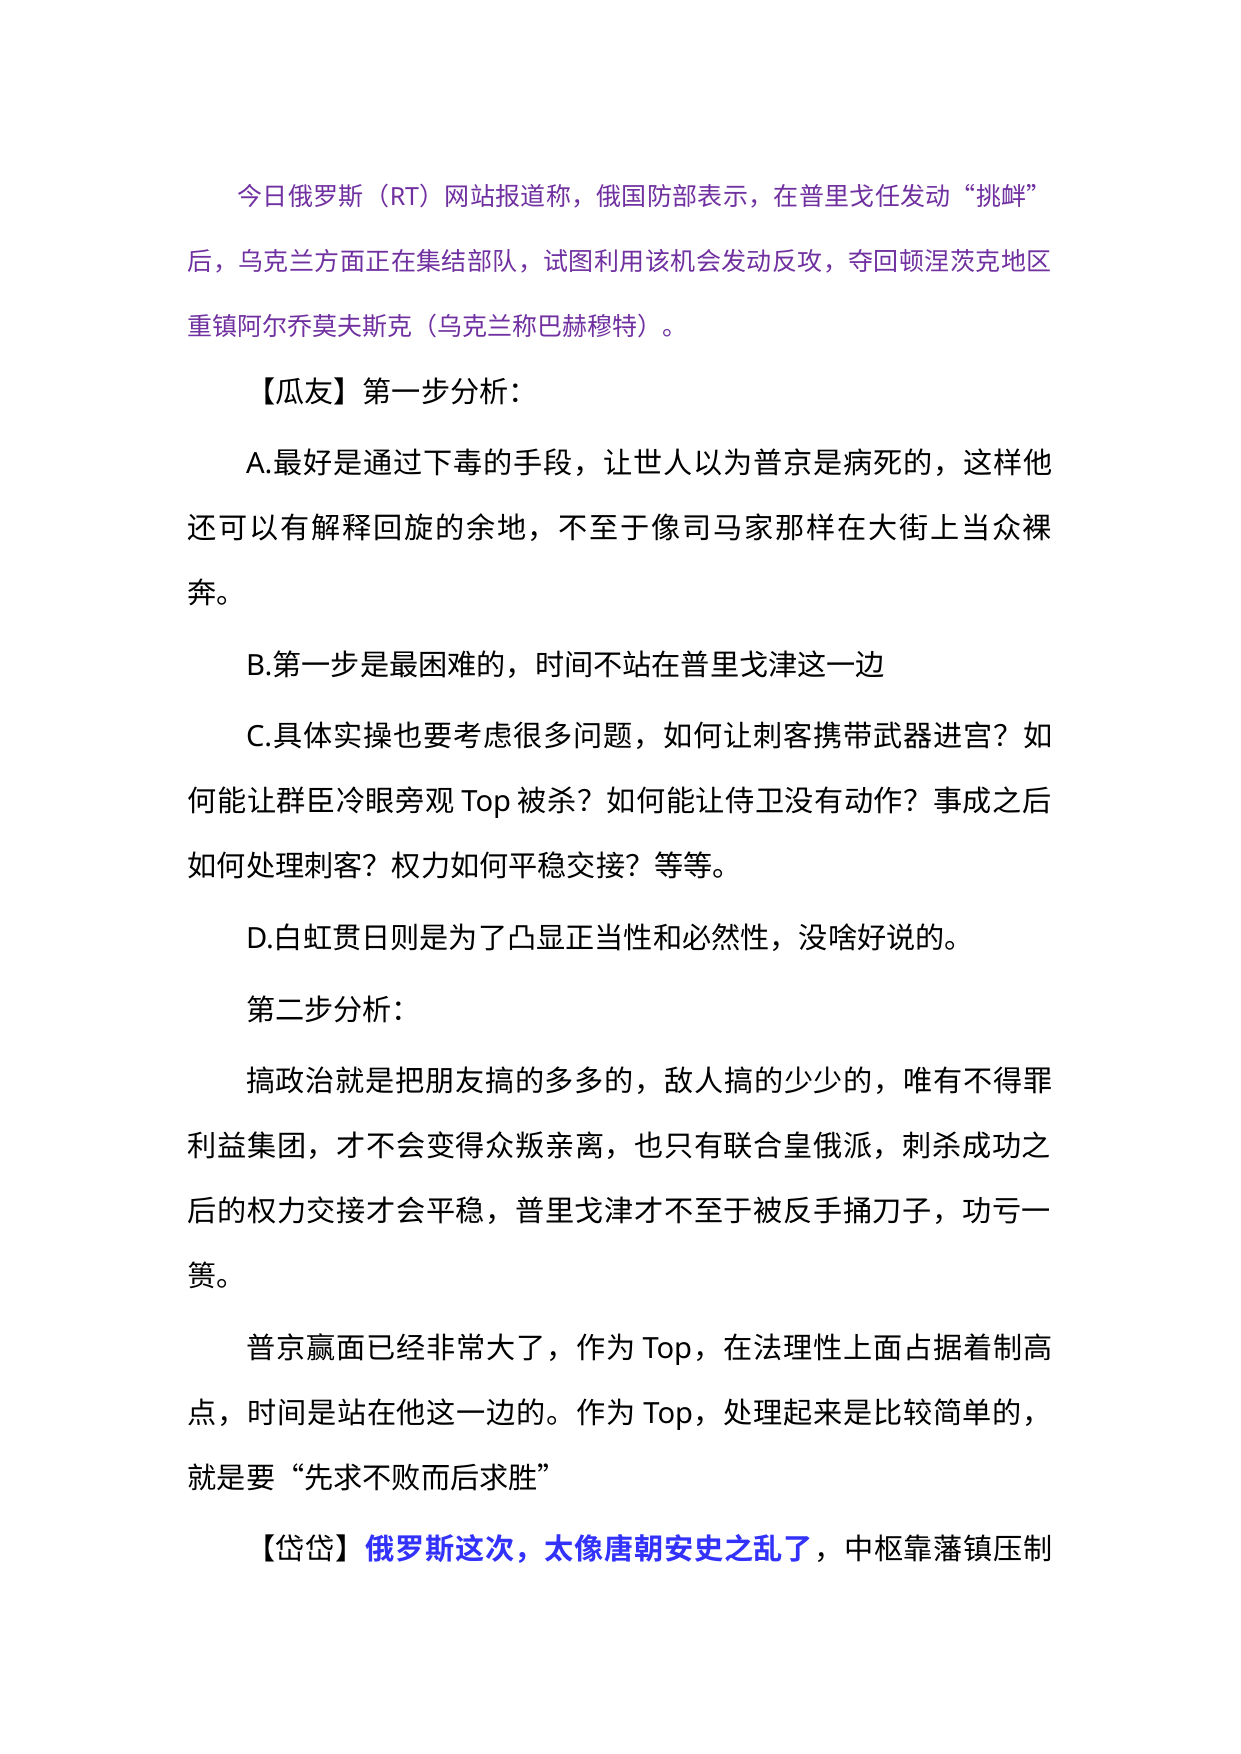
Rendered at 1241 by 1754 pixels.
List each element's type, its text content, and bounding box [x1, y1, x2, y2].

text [187, 1514, 1053, 1579]
text 今日俄罗斯（RT）网站报道称，俄国防部表示，在普里戈任发动“挑衅”后，乌克兰方面正在集结部队，试图利用该机会发动反攻，夺回顿涅茨克地区重镇阿尔乔莫夫斯克（乌克兰称巴赫穆特）。 [187, 162, 1053, 357]
text 普京赢面已经非常大了，作为Top，在法理性上面占据着制高点，时间是站在他这一边的。作为Top，处理起来是比较简单的，就是要“先求不败而后求胜” [187, 1313, 1053, 1508]
text B.第一步是最困难的，时间不站在普里戈津这一边 [187, 630, 1053, 695]
text 第二步分析： [187, 975, 1053, 1040]
text 搞政治就是把朋友搞的多多的，敌人搞的少少的，唯有不得罪利益集团，才不会变得众叛亲离，也只有联合皇俄派，刺杀成功之后的权力交接才会平稳，普里戈津才不至于被反手捅刀子，功亏一篑。 [187, 1046, 1053, 1306]
text C.具体实操也要考虑很多问题，如何让刺客携带武器进宫？如何能让群臣冷眼旁观Top被杀？如何能让侍卫没有动作？事成之后如何处理刺客？权力如何平稳交接？等等。 [187, 702, 1053, 897]
text A.最好是通过下毒的手段，让世人以为普京是病死的，这样他还可以有解释回旋的余地，不至于像司马家那样在大街上当众裸奔。 [187, 428, 1053, 623]
text 【瓜友】第一步分析： [187, 357, 1053, 422]
text D.白虹贯日则是为了凸显正当性和必然性，没啥好说的。 [187, 903, 1053, 968]
